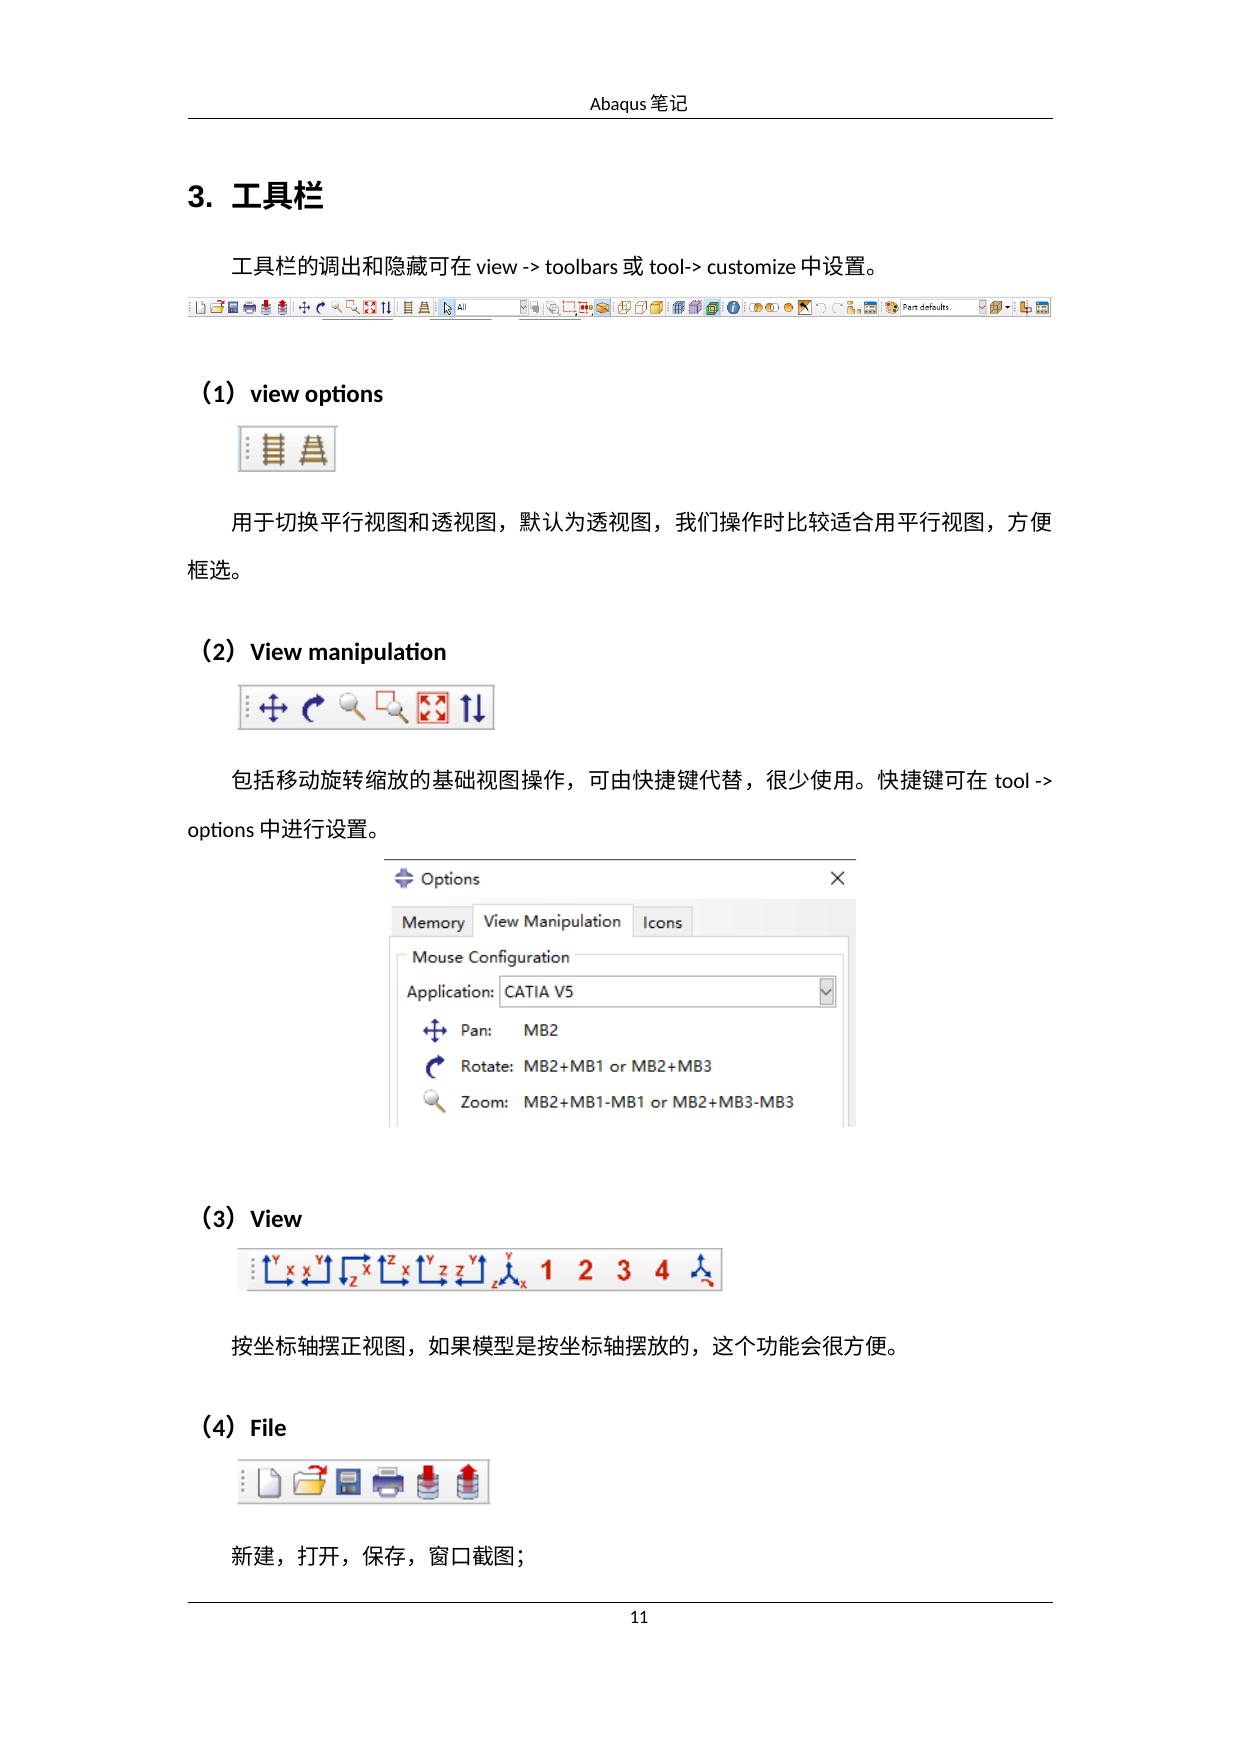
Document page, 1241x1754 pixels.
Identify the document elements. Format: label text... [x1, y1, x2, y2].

subtitle File [187, 1393, 1053, 1458]
picture [384, 859, 857, 1127]
subtitle 工具栏 [187, 161, 1053, 226]
text 按坐标轴摆正视图，如果模型是按坐标轴摆放的，这个功能会很方便。 [187, 1329, 1053, 1361]
picture [187, 296, 1053, 320]
picture [237, 423, 338, 472]
subtitle View manipulation [187, 617, 1053, 682]
subtitle view options [187, 359, 1053, 424]
text 工具栏的调出和隐藏可在view -> toolbars或 tool-> customize中设置。 [187, 248, 1053, 281]
text 新建，打开，保存，窗口截图； [187, 1539, 1053, 1571]
picture [237, 1248, 724, 1296]
text 包括移动旋转缩放的基础视图操作，可由快捷键代替，很少使用。快捷键可在tool -> options 中进行设置。 [187, 763, 1053, 844]
subtitle View [187, 1184, 1053, 1249]
text 用于切换平行视图和透视图，默认为透视图，我们操作时比较适合用平行视图，方便框选。 [187, 504, 1053, 585]
picture [237, 1458, 491, 1506]
picture [237, 682, 495, 730]
